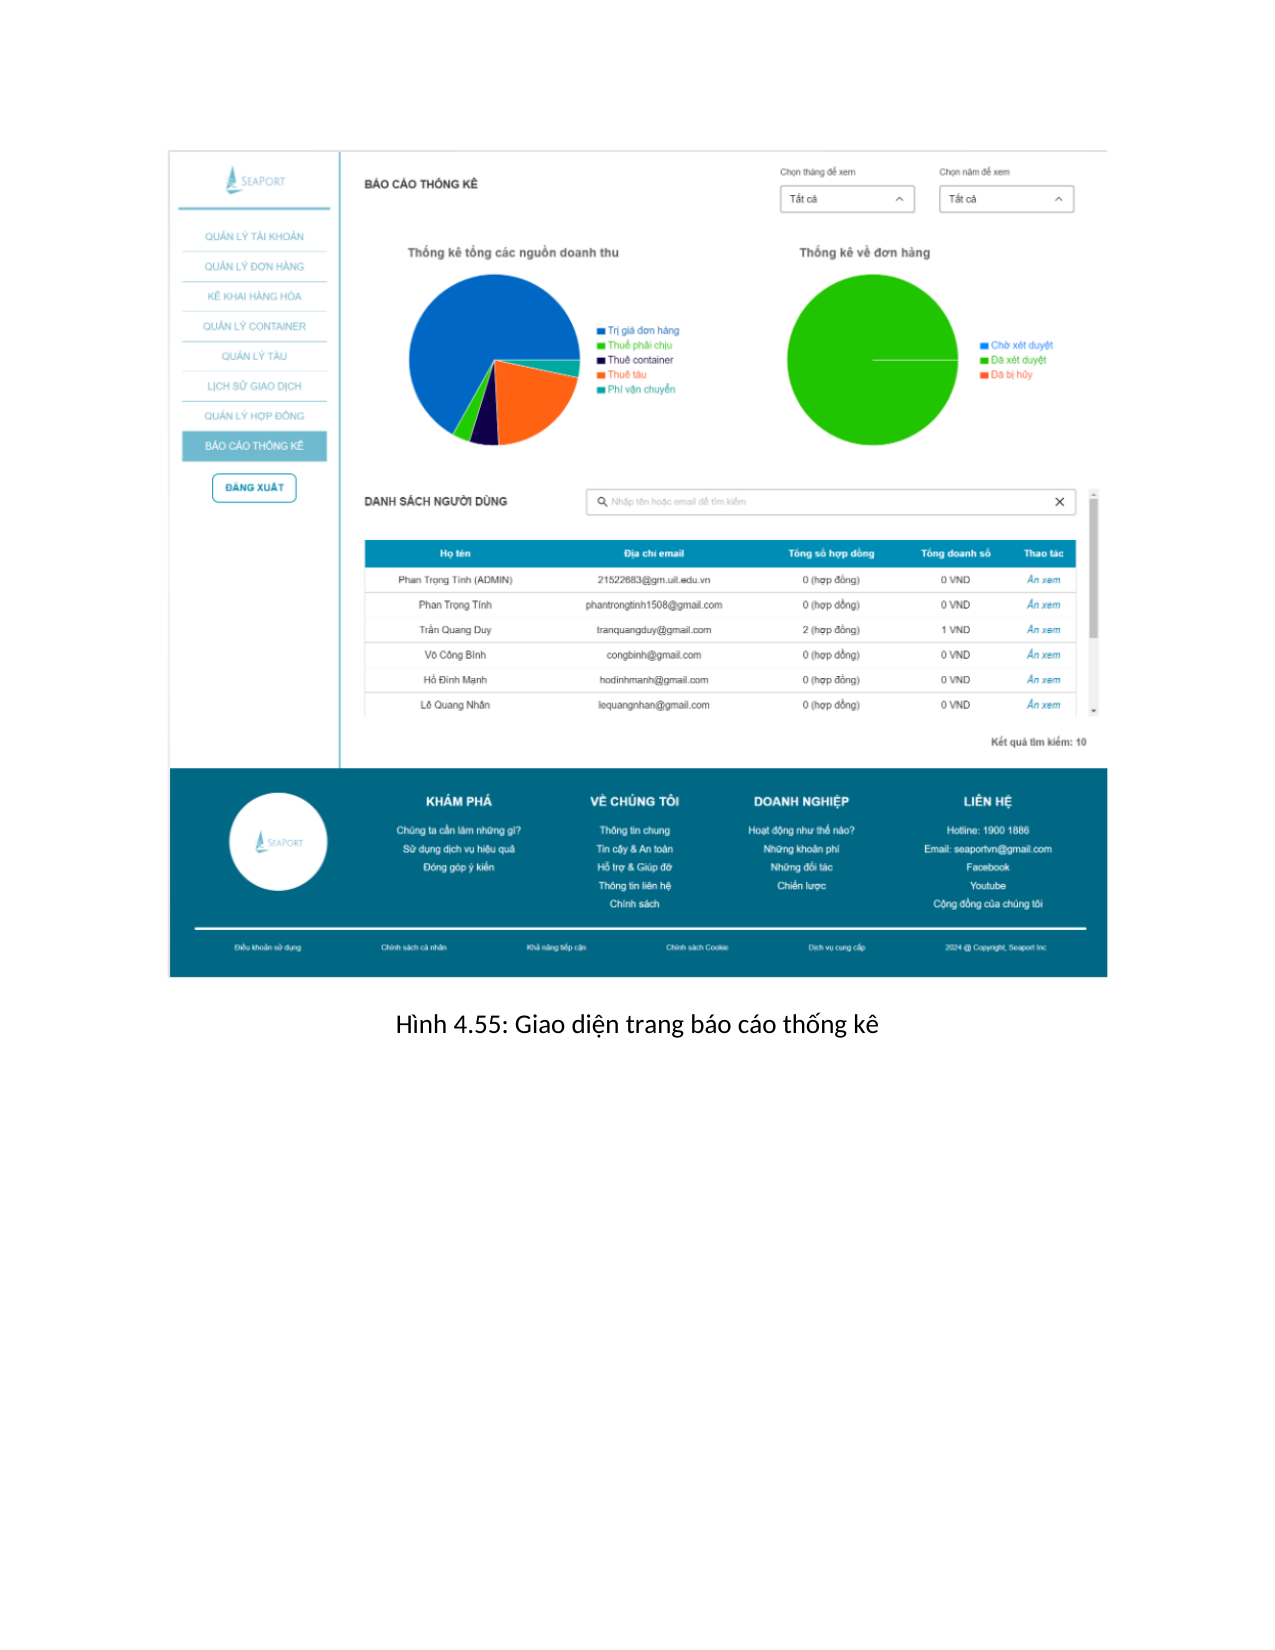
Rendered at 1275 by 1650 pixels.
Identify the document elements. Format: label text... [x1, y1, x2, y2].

picture [616, 828, 627, 836]
picture [836, 946, 851, 951]
picture [975, 945, 1004, 951]
picture [797, 828, 814, 834]
picture [598, 862, 610, 871]
picture [925, 845, 948, 853]
picture [620, 884, 626, 891]
picture [960, 901, 981, 909]
picture [834, 827, 849, 834]
picture [404, 845, 416, 852]
picture [1020, 845, 1031, 852]
picture [661, 864, 672, 871]
picture [561, 945, 571, 950]
picture [478, 846, 495, 853]
picture [508, 826, 520, 836]
picture [235, 943, 249, 950]
picture [477, 827, 504, 836]
picture [613, 865, 625, 871]
picture [450, 864, 466, 873]
picture [854, 944, 865, 951]
picture [617, 845, 627, 854]
picture [974, 864, 1009, 871]
picture [444, 845, 461, 853]
picture [764, 845, 793, 854]
picture [600, 882, 616, 889]
picture [404, 945, 418, 950]
picture [817, 825, 830, 834]
picture [499, 845, 515, 853]
picture [429, 828, 436, 834]
picture [419, 846, 440, 854]
picture [427, 794, 462, 806]
picture [229, 793, 328, 890]
picture [630, 882, 639, 889]
picture [167, 150, 1108, 978]
picture [631, 827, 640, 834]
picture [772, 827, 793, 836]
picture [660, 797, 666, 805]
picture [807, 883, 825, 890]
picture [628, 864, 634, 871]
picture [948, 827, 979, 834]
picture [398, 826, 425, 836]
picture [972, 883, 1006, 889]
picture [465, 847, 474, 853]
picture [934, 900, 957, 909]
picture [985, 900, 1000, 907]
picture [644, 827, 670, 836]
picture [597, 845, 609, 852]
picture [803, 795, 849, 808]
picture [965, 794, 991, 806]
picture [458, 827, 473, 834]
picture [1034, 847, 1052, 852]
picture [1010, 945, 1034, 951]
picture [640, 845, 651, 852]
picture [467, 794, 492, 806]
picture [946, 945, 961, 950]
picture [383, 945, 401, 950]
picture [643, 882, 657, 889]
picture [771, 864, 800, 873]
picture [424, 864, 447, 873]
picture [667, 795, 679, 806]
picture [638, 864, 657, 872]
picture [755, 797, 798, 806]
picture [797, 845, 823, 852]
picture [984, 826, 1005, 834]
picture [601, 826, 615, 834]
picture [780, 881, 801, 889]
picture [640, 900, 659, 907]
picture [440, 826, 455, 834]
picture [252, 944, 282, 950]
picture [1020, 902, 1029, 909]
picture [689, 945, 703, 950]
picture [1033, 900, 1042, 907]
picture [710, 945, 728, 950]
picture [285, 946, 301, 951]
picture [809, 945, 823, 950]
picture [750, 827, 769, 834]
picture [575, 945, 586, 950]
picture [826, 846, 839, 853]
picture [667, 945, 685, 950]
picture [431, 945, 446, 950]
picture [543, 945, 558, 951]
picture [616, 900, 636, 907]
picture [477, 862, 494, 871]
picture [996, 795, 1011, 808]
picture [665, 882, 671, 890]
picture [1037, 945, 1046, 950]
picture [1009, 826, 1029, 834]
picture [820, 864, 832, 871]
picture [1003, 901, 1017, 907]
picture [591, 794, 606, 806]
picture [955, 845, 1019, 855]
picture [527, 944, 540, 950]
picture [804, 862, 817, 871]
picture [661, 846, 673, 852]
picture [611, 797, 655, 806]
